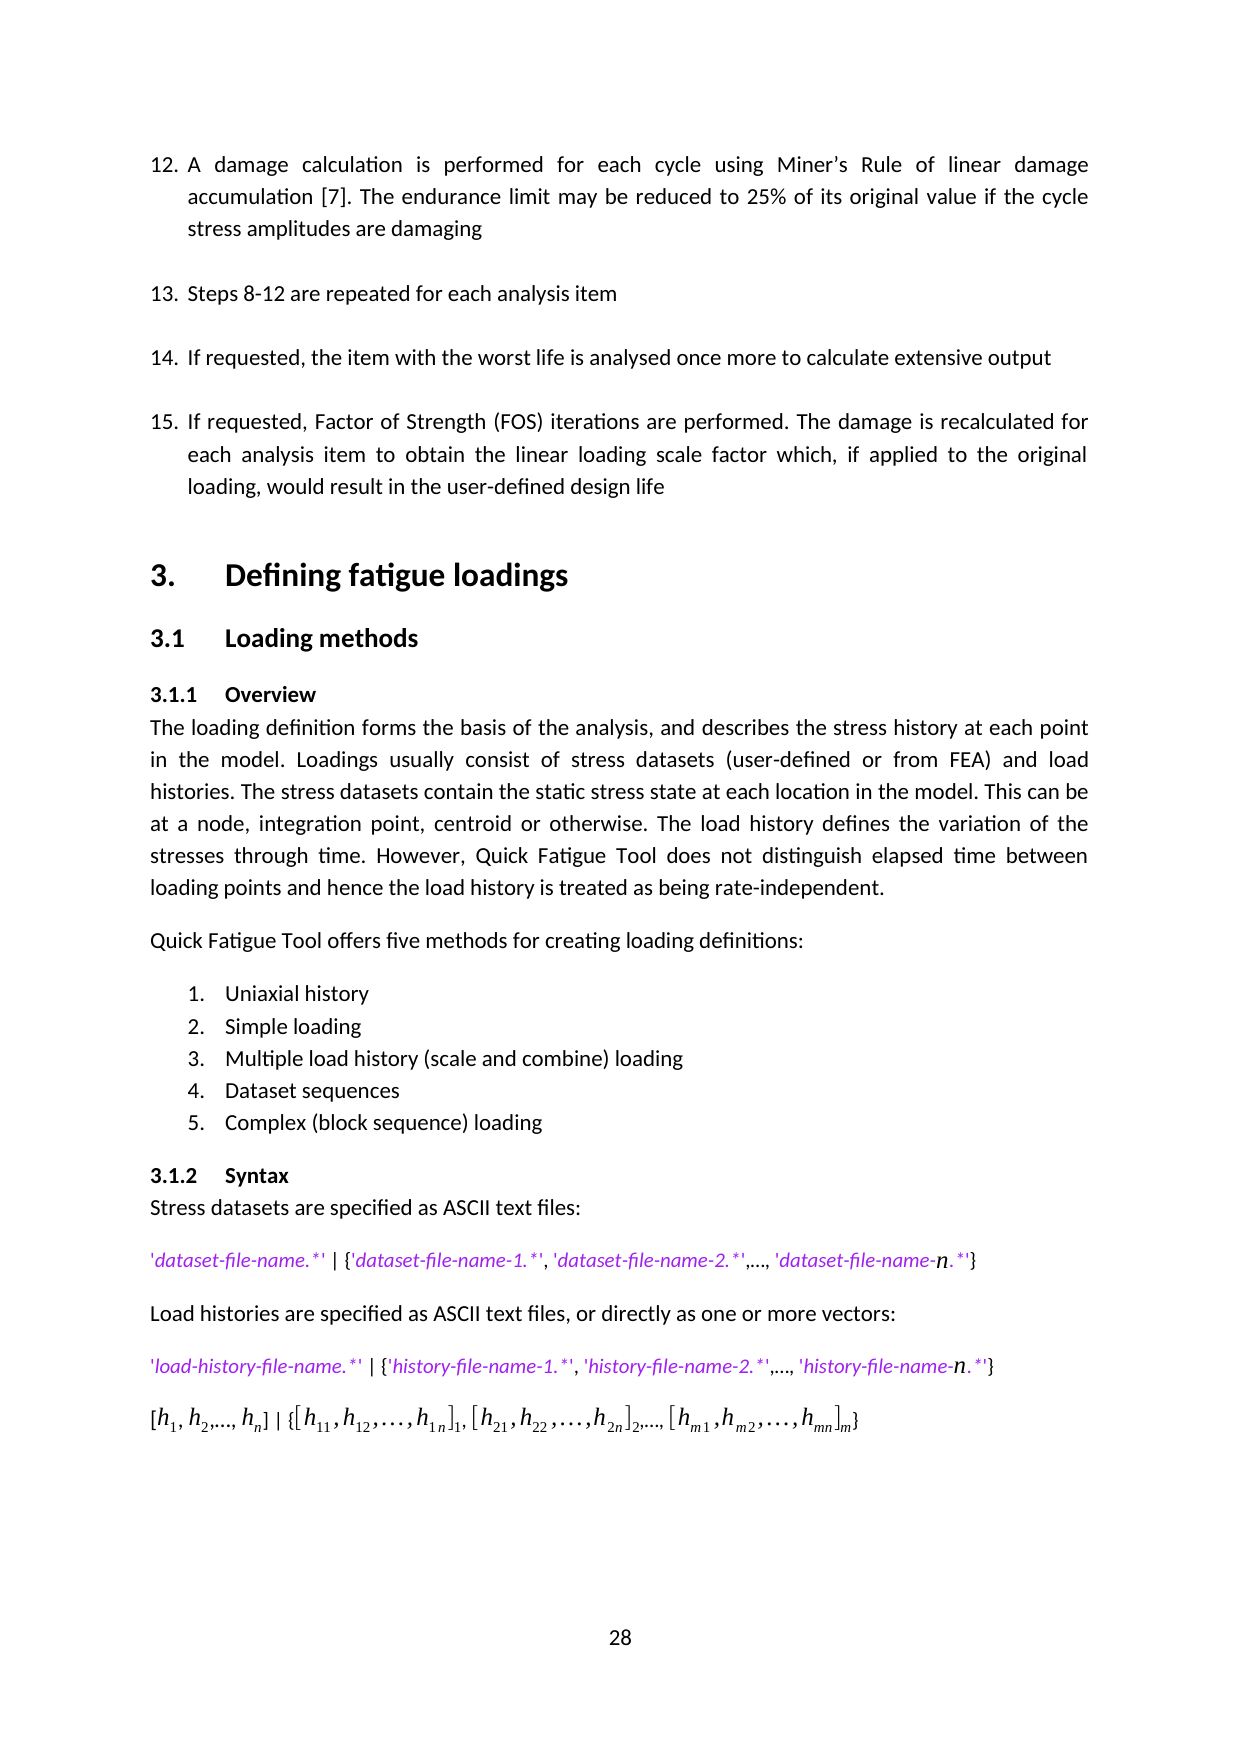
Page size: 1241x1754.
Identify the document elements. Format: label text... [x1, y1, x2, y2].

list Uniaxial history [187, 979, 1090, 1008]
list If requested, the item with the worst life is analysed once more to calculate extensive output [150, 343, 1090, 371]
text Stress datasets are specified as ASCII text files: [150, 1193, 1090, 1222]
text [, ,…, ] | {, ,…, } [150, 1404, 1090, 1435]
text Quick Fatigue Tool offers five methods for creating loading definitions: [150, 927, 1090, 954]
list Simple loading [187, 1012, 1090, 1040]
text 'load-history-file-name.*' | {'history-file-name-1.*', 'history-file-name-2.*',…, 'history-file-name-.*'} [150, 1352, 1090, 1379]
list Complex (block sequence) loading [187, 1108, 1090, 1136]
subtitle 3.1 Loading methods [150, 622, 1090, 655]
list Dataset sequences [187, 1076, 1090, 1104]
subtitle 3. Defining fatigue loadings [150, 554, 1090, 595]
subtitle 3.1.2 Syntax [150, 1161, 1090, 1189]
text Load histories are specified as ASCII text files, or directly as one or more vectors: [150, 1299, 1090, 1327]
list Steps 8-12 are repeated for each analysis item [150, 279, 1090, 307]
list A damage calculation is performed for each cycle using Miner’s Rule of linear damage accumulation. The endurance limit may be reduced to 25% of its original value if the cycle stress amplitudes are damaging [150, 150, 1090, 242]
list If requested, Factor of Strength (FOS) iterations are performed. The damage is recalculated for each analysis item to obtain the linear loading scale factor which, if applied to the original loading, would result in the user-defined design life [150, 407, 1090, 500]
subtitle 3.1.1 Overview [150, 680, 1090, 708]
text 'dataset-file-name.*' | {'dataset-file-name-1.*', 'dataset-file-name-2.*',…, 'dataset-file-name-.*'} [150, 1247, 1090, 1274]
list Multiple load history (scale and combine) loading [187, 1044, 1090, 1072]
text The loading definition forms the basis of the analysis, and describes the stress history at each point in the model. Loadings usually consist of stress datasets (user-defined or from FEA) and load histories. The stress datasets contain the static stress state at each location in the model. This can be at a node, integration point, centroid or otherwise. The load history defines the variation of the stresses through time. However, Quick Fatigue Tool does not distinguish elapsed time between loading points and hence the load history is treated as being rate-independent. [150, 713, 1090, 902]
